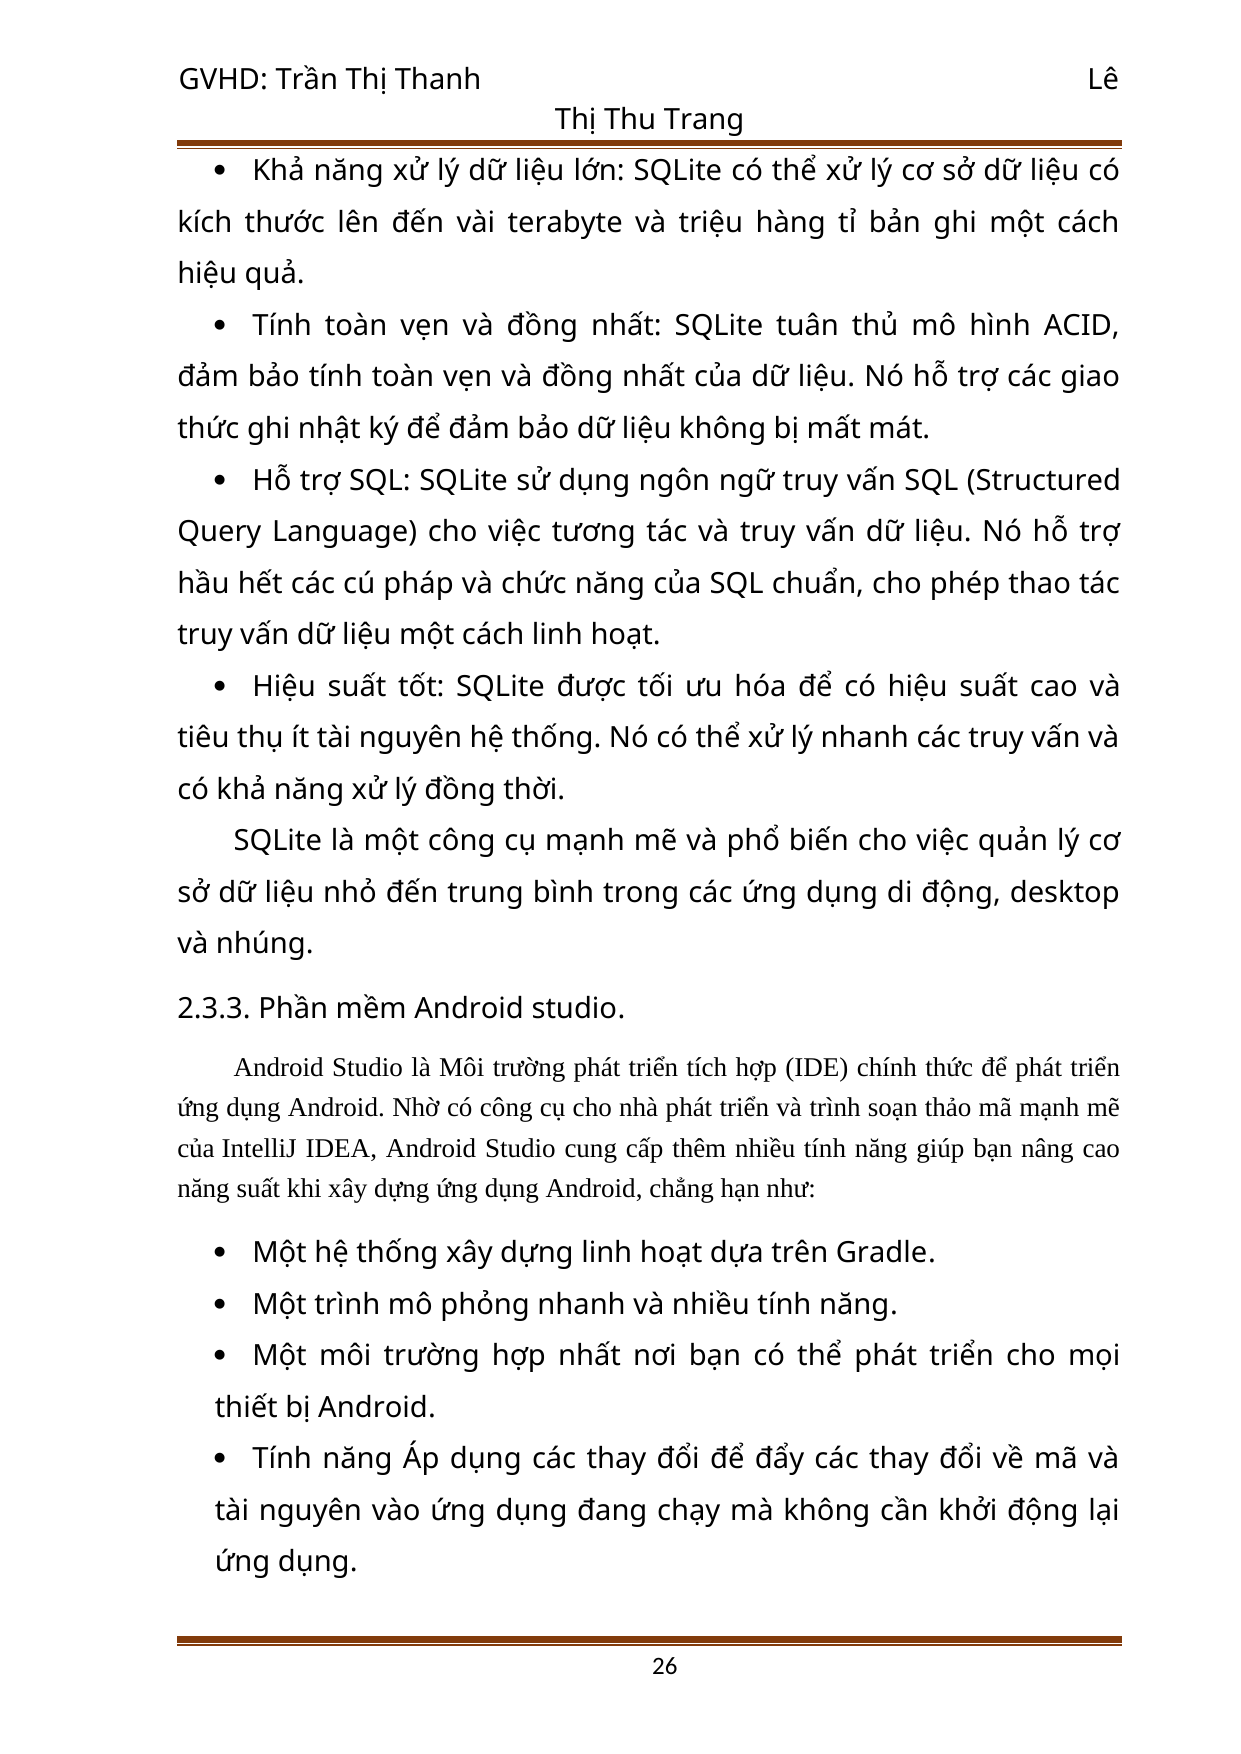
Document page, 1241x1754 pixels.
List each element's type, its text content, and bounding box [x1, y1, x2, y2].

list Hỗ trợ SQL: SQLite sử dụng ngôn ngữ truy vấn SQL (Structured Query Language) cho việc tương tác và truy vấn dữ liệu. Nó hỗ trợ hầu hết các cú pháp và chức năng của SQL chuẩn, cho phép thao tác truy vấn dữ liệu một cách linh hoạt. [177, 459, 1122, 653]
list Một hệ thống xây dựng linh hoạt dựa trên Gradle. [214, 1231, 1122, 1271]
list Hiệu suất tốt: SQLite được tối ưu hóa để có hiệu suất cao và tiêu thụ ít tài nguyên hệ thống. Nó có thể xử lý nhanh các truy vấn và có khả năng xử lý đồng thời. [177, 665, 1122, 808]
text Android Studio là Môi trường phát triển tích hợp (IDE) chính thức để phát triển ứng dụng Android. Nhờ có công cụ cho nhà phát triển và trình soạn thảo mã mạnh mẽ của IntelliJ IDEA, Android Studio cung cấp thêm nhiều tính năng giúp bạn nâng cao năng suất khi xây dựng ứng dụng Android, chẳng hạn như: [177, 1051, 1122, 1203]
list Một trình mô phỏng nhanh và nhiều tính năng. [214, 1283, 1122, 1323]
list Tính năng Áp dụng các thay đổi để đẩy các thay đổi về mã và tài nguyên vào ứng dụng đang chạy mà không cần khởi động lại ứng dụng. [214, 1438, 1122, 1580]
list Một môi trường hợp nhất nơi bạn có thể phát triển cho mọi thiết bị Android. [214, 1334, 1122, 1426]
subtitle 2.3.3. Phần mềm Android studio. [177, 987, 1122, 1027]
list Tính toàn vẹn và đồng nhất: SQLite tuân thủ mô hình ACID, đảm bảo tính toàn vẹn và đồng nhất của dữ liệu. Nó hỗ trợ các giao thức ghi nhật ký để đảm bảo dữ liệu không bị mất mát. [177, 304, 1122, 447]
list SQLite là một công cụ mạnh mẽ và phổ biến cho việc quản lý cơ sở dữ liệu nhỏ đến trung bình trong các ứng dụng di động, desktop và nhúng. [177, 820, 1122, 962]
list Khả năng xử lý dữ liệu lớn: SQLite có thể xử lý cơ sở dữ liệu có kích thước lên đến vài terabyte và triệu hàng tỉ bản ghi một cách hiệu quả. [177, 149, 1122, 292]
